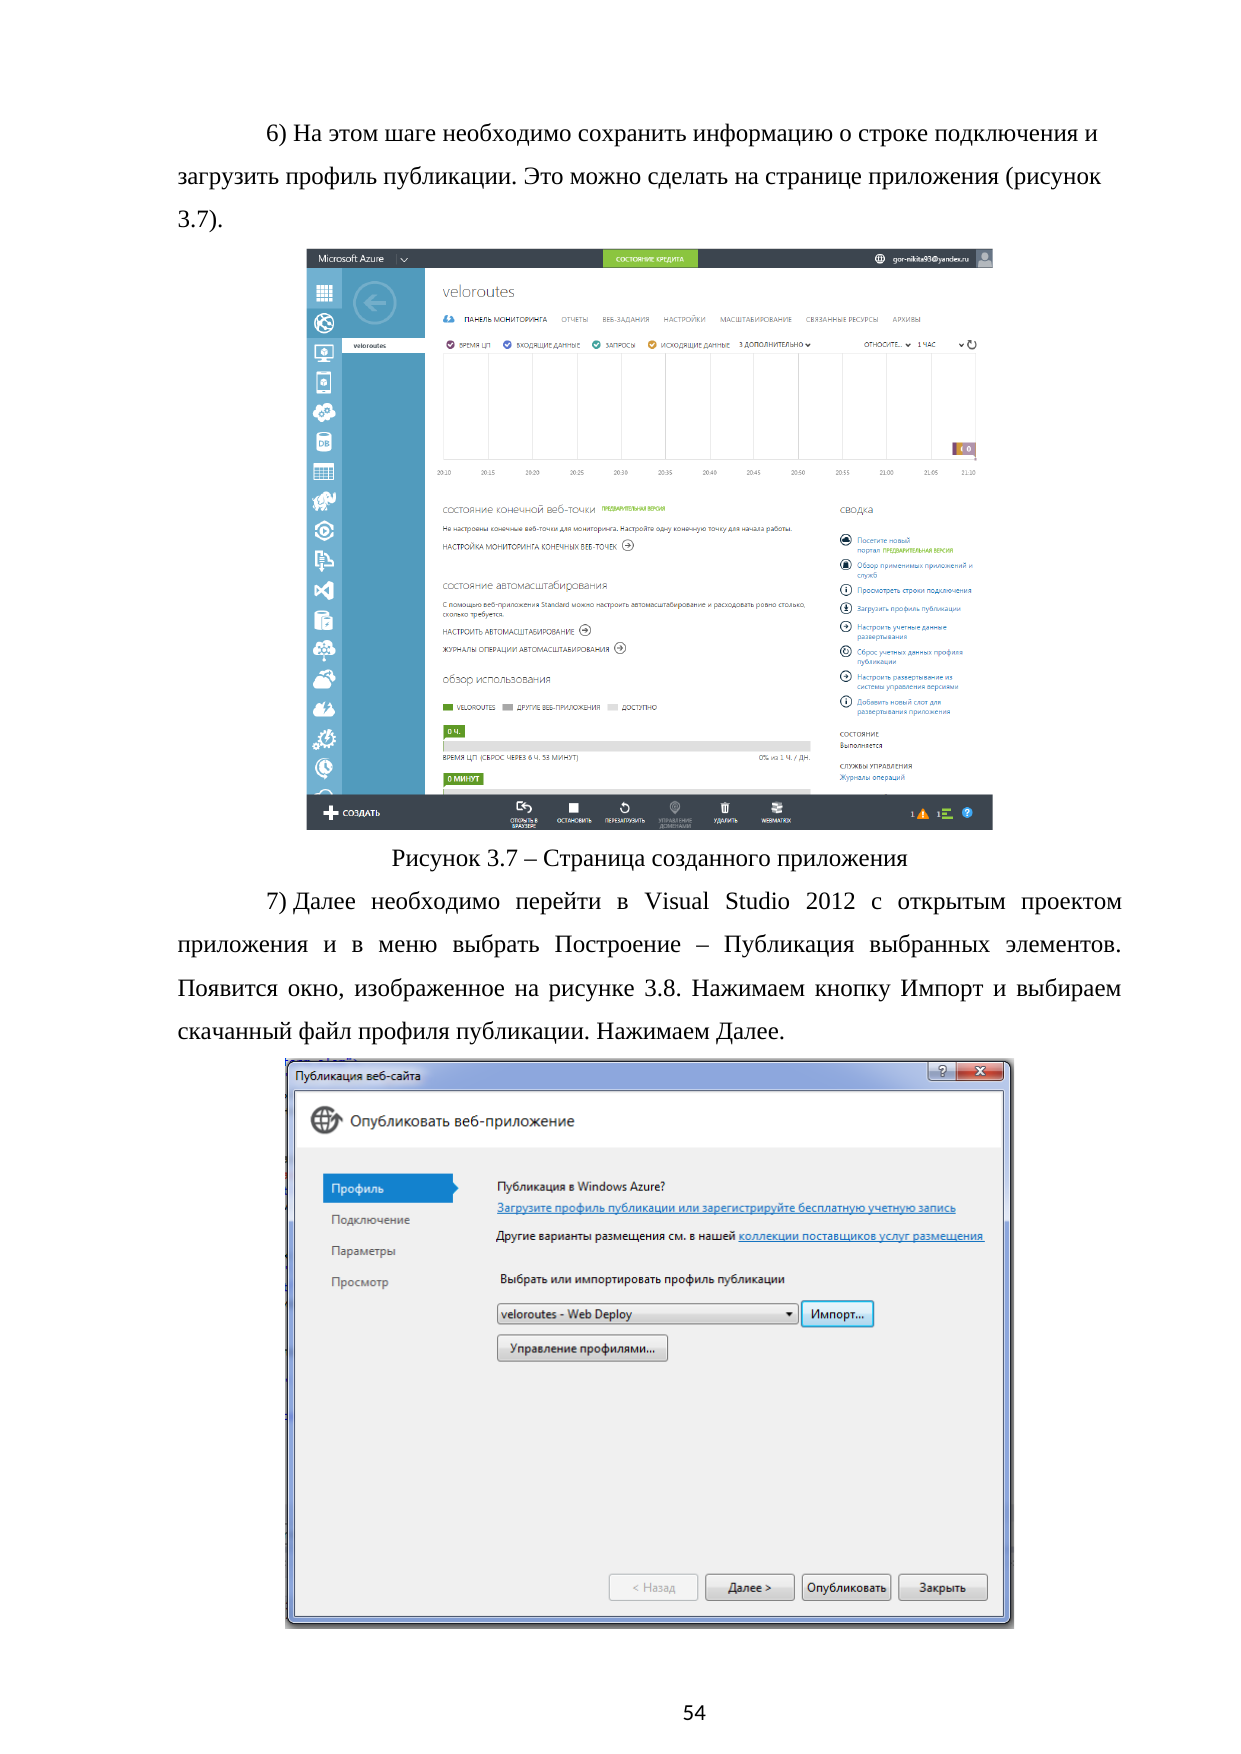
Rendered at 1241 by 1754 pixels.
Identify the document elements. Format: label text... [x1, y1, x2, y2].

picture [285, 1058, 1015, 1629]
picture [306, 247, 993, 830]
text Рисунок 3.7 – Страница созданного приложения [177, 843, 1122, 872]
list Далее необходимо перейти в Visual Studio 2012 с открытым проектом приложения и в меню выбрать Построение – Публикация выбранных элементов. Появится окно, изображенное на рисунке 3.8. Нажимаем кнопку Импорт и выбираем скачанный файл профиля публикации. Нажимаем Далее. [177, 886, 1122, 1044]
list На этом шаге необходимо сохранить информацию о строке подключения и загрузить профиль публикации. Это можно сделать на странице приложения (рисунок 3.7). [177, 118, 1122, 233]
